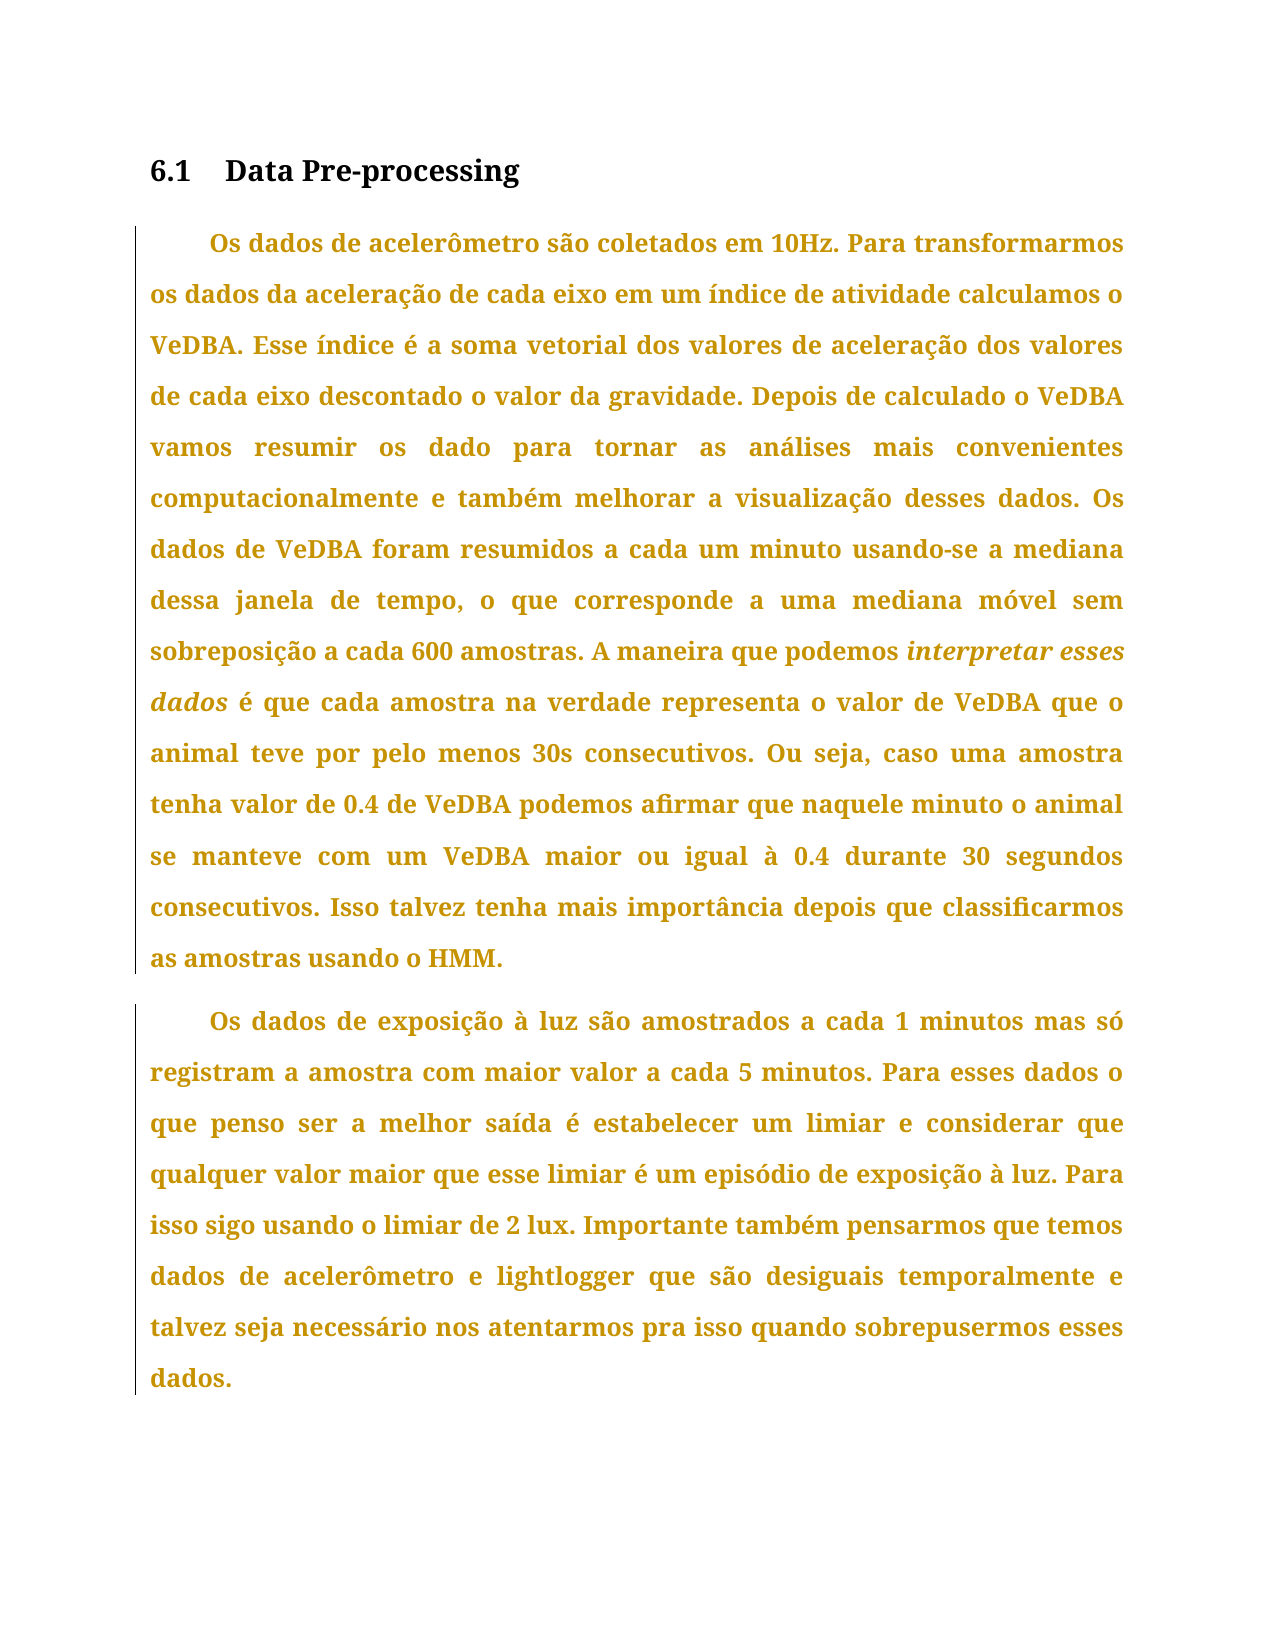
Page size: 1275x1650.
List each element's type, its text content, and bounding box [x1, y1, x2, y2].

text Os dados de exposição à luz são amostrados a cada 1 minutos mas só registram a amostra com maior valor a cada 5 minutos. Para esses dados o que penso ser a melhor saída é estabelecer um limiar e considerar que qualquer valor maior que esse limiar é um episódio de exposição à luz. Para isso sigo usando o limiar de 2 lux. Importante também pensarmos que temos dados de acelerômetro e lightlogger que são desiguais temporalmente e talvez seja necessário nos atentarmos pra isso quando sobrepusermos esses dados. [150, 1004, 1125, 1395]
subtitle 6.1 Data Pre-processing [150, 150, 1125, 190]
text Os dados de acelerômetro são coletados em 10Hz. Para transformarmos os dados da aceleração de cada eixo em um índice de atividade calculamos o VeDBA. Esse índice é a soma vetorial dos valores de aceleração dos valores de cada eixo descontado o valor da gravidade. Depois de calculado o VeDBA vamos resumir os dado para tornar as análises mais convenientes computacionalmente e também melhorar a visualização desses dados. Os dados de VeDBA foram resumidos a cada um minuto usando-se a mediana dessa janela de tempo, o que corresponde a uma mediana móvel sem sobreposição a cada 600 amostras. A maneira que podemos interpretar esses dados é que cada amostra na verdade representa o valor de VeDBA que o animal teve por pelo menos 30s consecutivos. Ou seja, caso uma amostra tenha valor de 0.4 de VeDBA podemos afirmar que naquele minuto o animal se manteve com um VeDBA maior ou igual à 0.4 durante 30 segundos consecutivos. Isso talvez tenha mais importância depois que classificarmos as amostras usando o HMM. [150, 226, 1125, 974]
